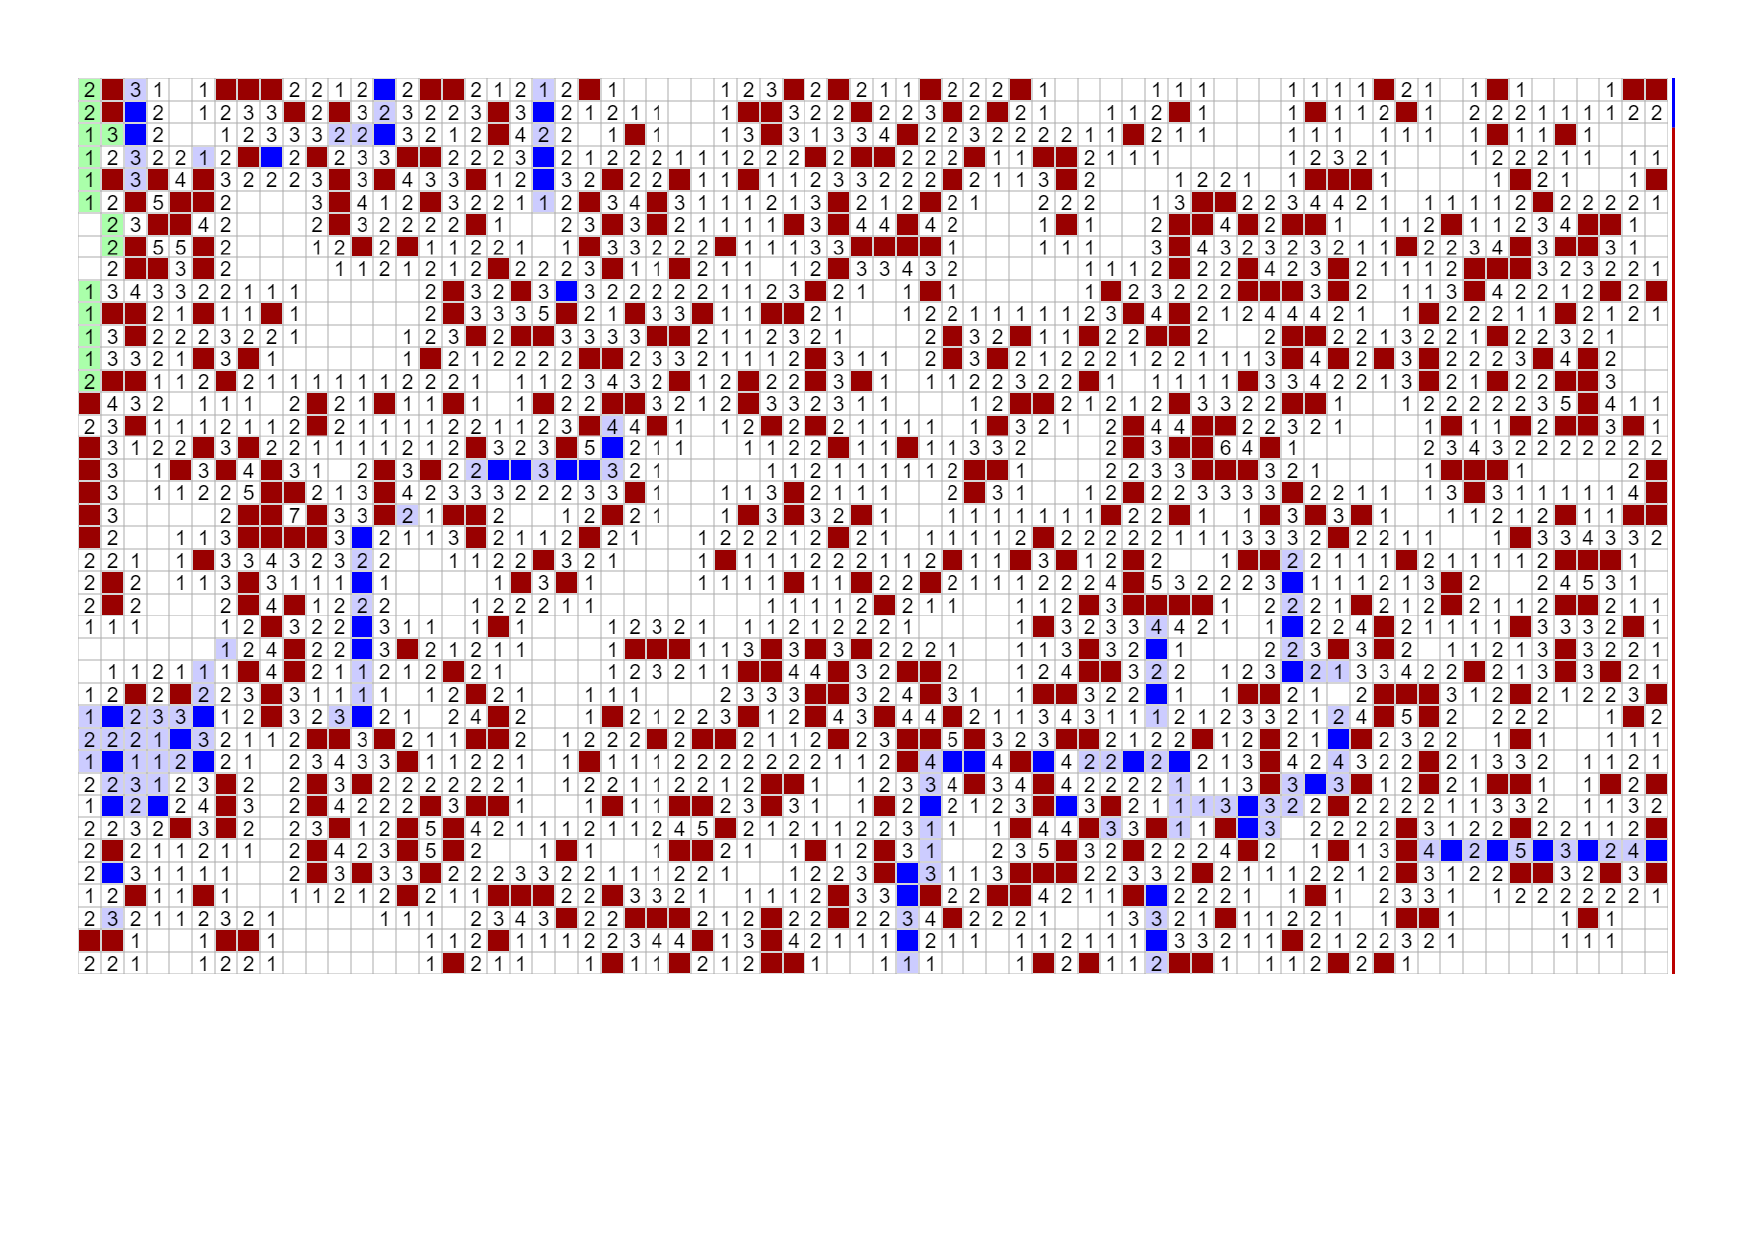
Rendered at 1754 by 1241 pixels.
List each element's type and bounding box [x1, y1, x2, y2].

picture [75, 75, 1679, 977]
